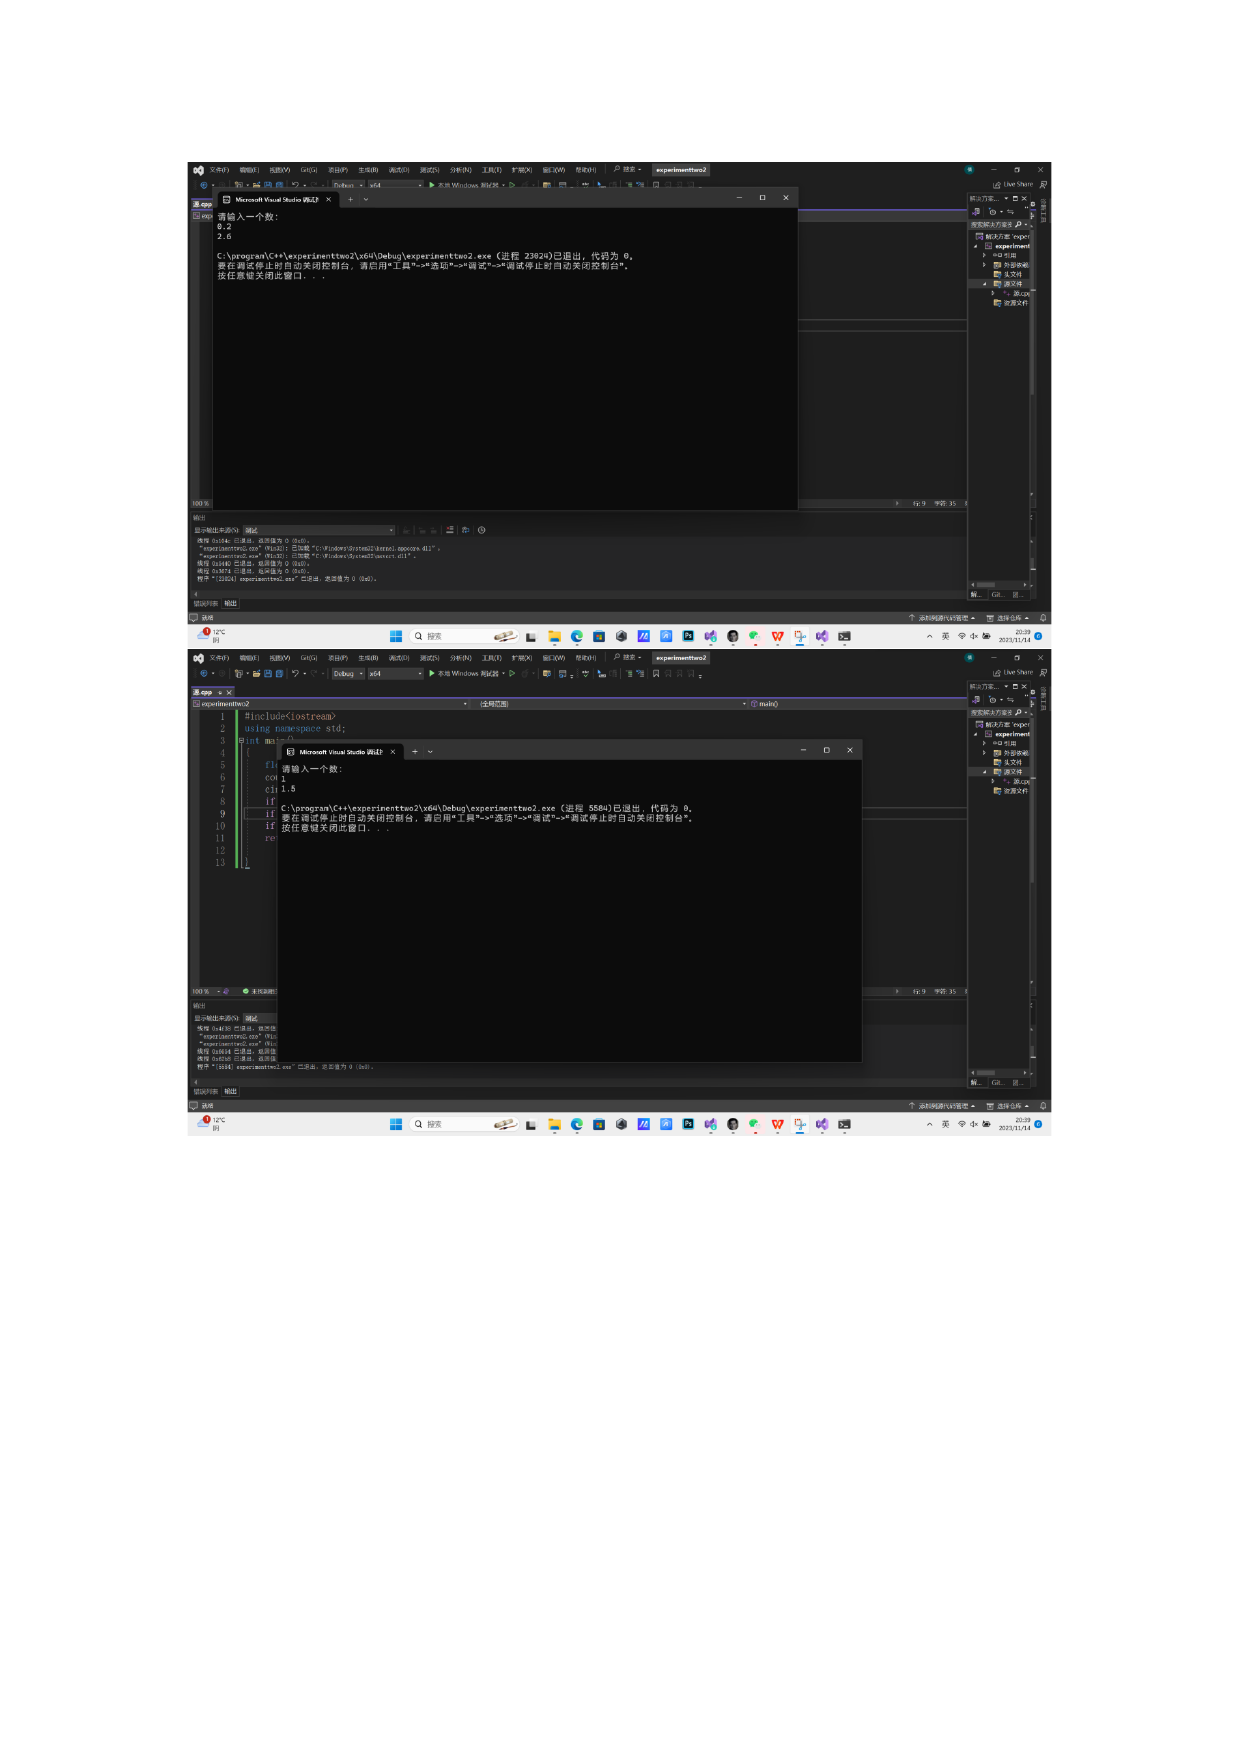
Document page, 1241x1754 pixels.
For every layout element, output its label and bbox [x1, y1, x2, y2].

picture [187, 649, 1052, 1136]
picture [187, 162, 1052, 648]
